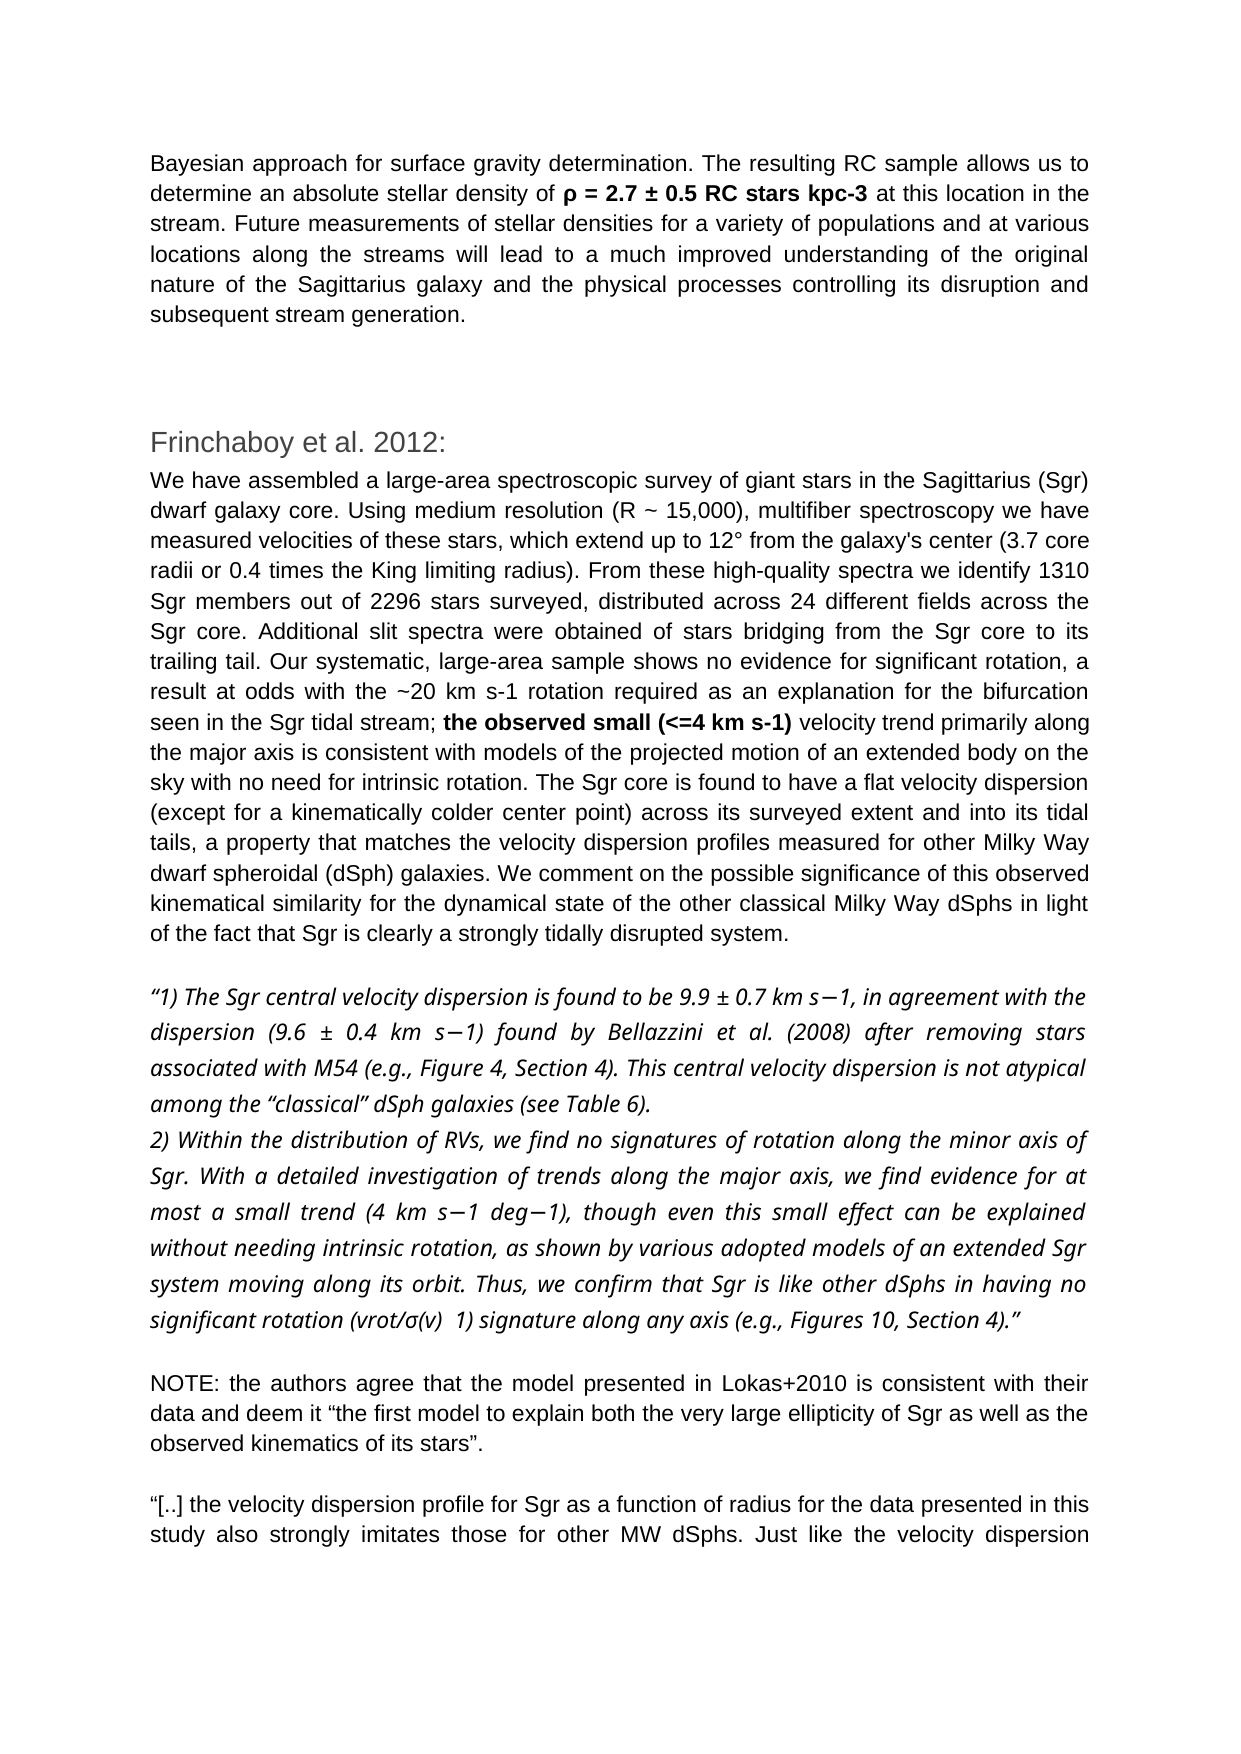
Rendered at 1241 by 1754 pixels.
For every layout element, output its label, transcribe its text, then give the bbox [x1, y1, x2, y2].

text We have assembled a large-area spectroscopic survey of giant stars in the Sagittarius (Sgr) dwarf galaxy core. Using medium resolution (R ~ 15,000), multifiber spectroscopy we have measured velocities of these stars, which extend up to 12° from the galaxy's center (3.7 core radii or 0.4 times the King limiting radius). From these high-quality spectra we identify 1310 Sgr members out of 2296 stars surveyed, distributed across 24 different fields across the Sgr core. Additional slit spectra were obtained of stars bridging from the Sgr core to its trailing tail. Our systematic, large-area sample shows no evidence for significant rotation, a result at odds with the ~20 km s-1 rotation required as an explanation for the bifurcation seen in the Sgr tidal stream; the observed small (<=4 km s-1) velocity trend primarily along the major axis is consistent with models of the projected motion of an extended body on the sky with no need for intrinsic rotation. The Sgr core is found to have a flat velocity dispersion (except for a kinematically colder center point) across its surveyed extent and into its tidal tails, a property that matches the velocity dispersion profiles measured for other Milky Way dwarf spheroidal (dSph) galaxies. We comment on the possible significance of this observed kinematical similarity for the dynamical state of the other classical Milky Way dSphs in light of the fact that Sgr is clearly a strongly tidally disrupted system. [150, 467, 1090, 946]
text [150, 1491, 1090, 1547]
text “1) The Sgr central velocity dispersion is found to be 9.9 ± 0.7 km s−1, in agreement with the dispersion (9.6 ± 0.4 km s−1) found by Bellazzini et al. (2008) after removing stars associated with M54 (e.g., Figure 4, Section 4). This central velocity dispersion is not atypical among the “classical” dSph galaxies (see Table 6). [150, 980, 1090, 1119]
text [150, 150, 1090, 327]
subtitle Frinchaboy et al. 2012: [150, 425, 1090, 458]
text NOTE: the authors agree that the model presented in Lokas+2010 is consistent with their data and deem it “the first model to explain both the very large ellipticity of Sgr as well as the observed kinematics of its stars”. [150, 1370, 1090, 1457]
text 2) Within the distribution of RVs, we find no signatures of rotation along the minor axis of Sgr. With a detailed investigation of trends along the major axis, we find evidence for at most a small trend (4 km s−1 deg−1), though even this small effect can be explained without needing intrinsic rotation, as shown by various adopted models of an extended Sgr system moving along its orbit. Thus, we confirm that Sgr is like other dSphs in having no significant rotation (vrot/σ(v) 1) signature along any axis (e.g., Figures 10, Section 4).” [150, 1124, 1090, 1335]
